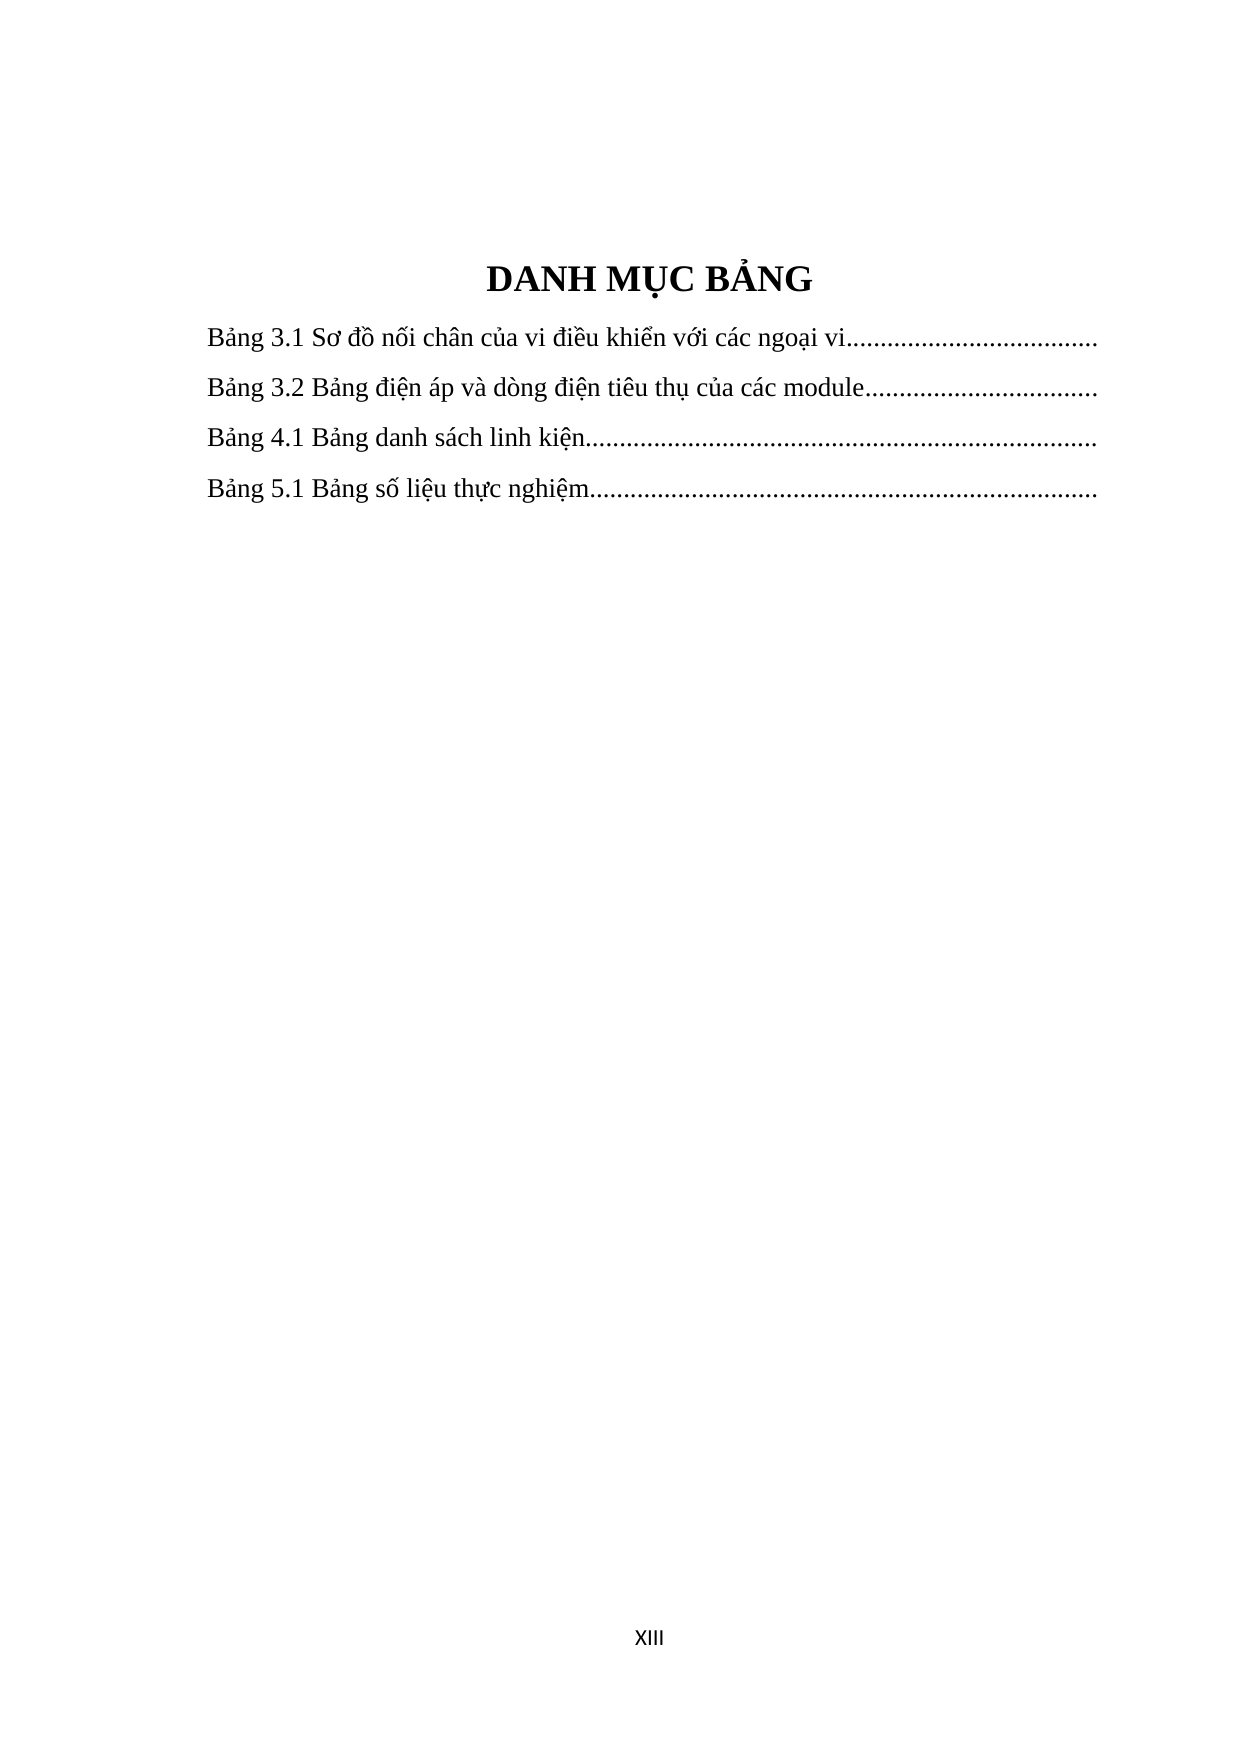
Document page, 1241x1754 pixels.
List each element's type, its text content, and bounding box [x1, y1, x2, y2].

text Bảng 4.1 Bảng danh sách linh kiện 32 [207, 422, 1092, 453]
text Bảng 3.1 Sơ đồ nối chân của vi điều khiển với các ngoại vi 27 [207, 321, 1092, 352]
subtitle DANH MỤC BẢNG [207, 256, 1092, 299]
text Bảng 5.1 Bảng số liệu thực nghiệm 70 [207, 472, 1092, 503]
text Bảng 3.2 Bảng điện áp và dòng điện tiêu thụ của các module 28 [207, 371, 1092, 402]
